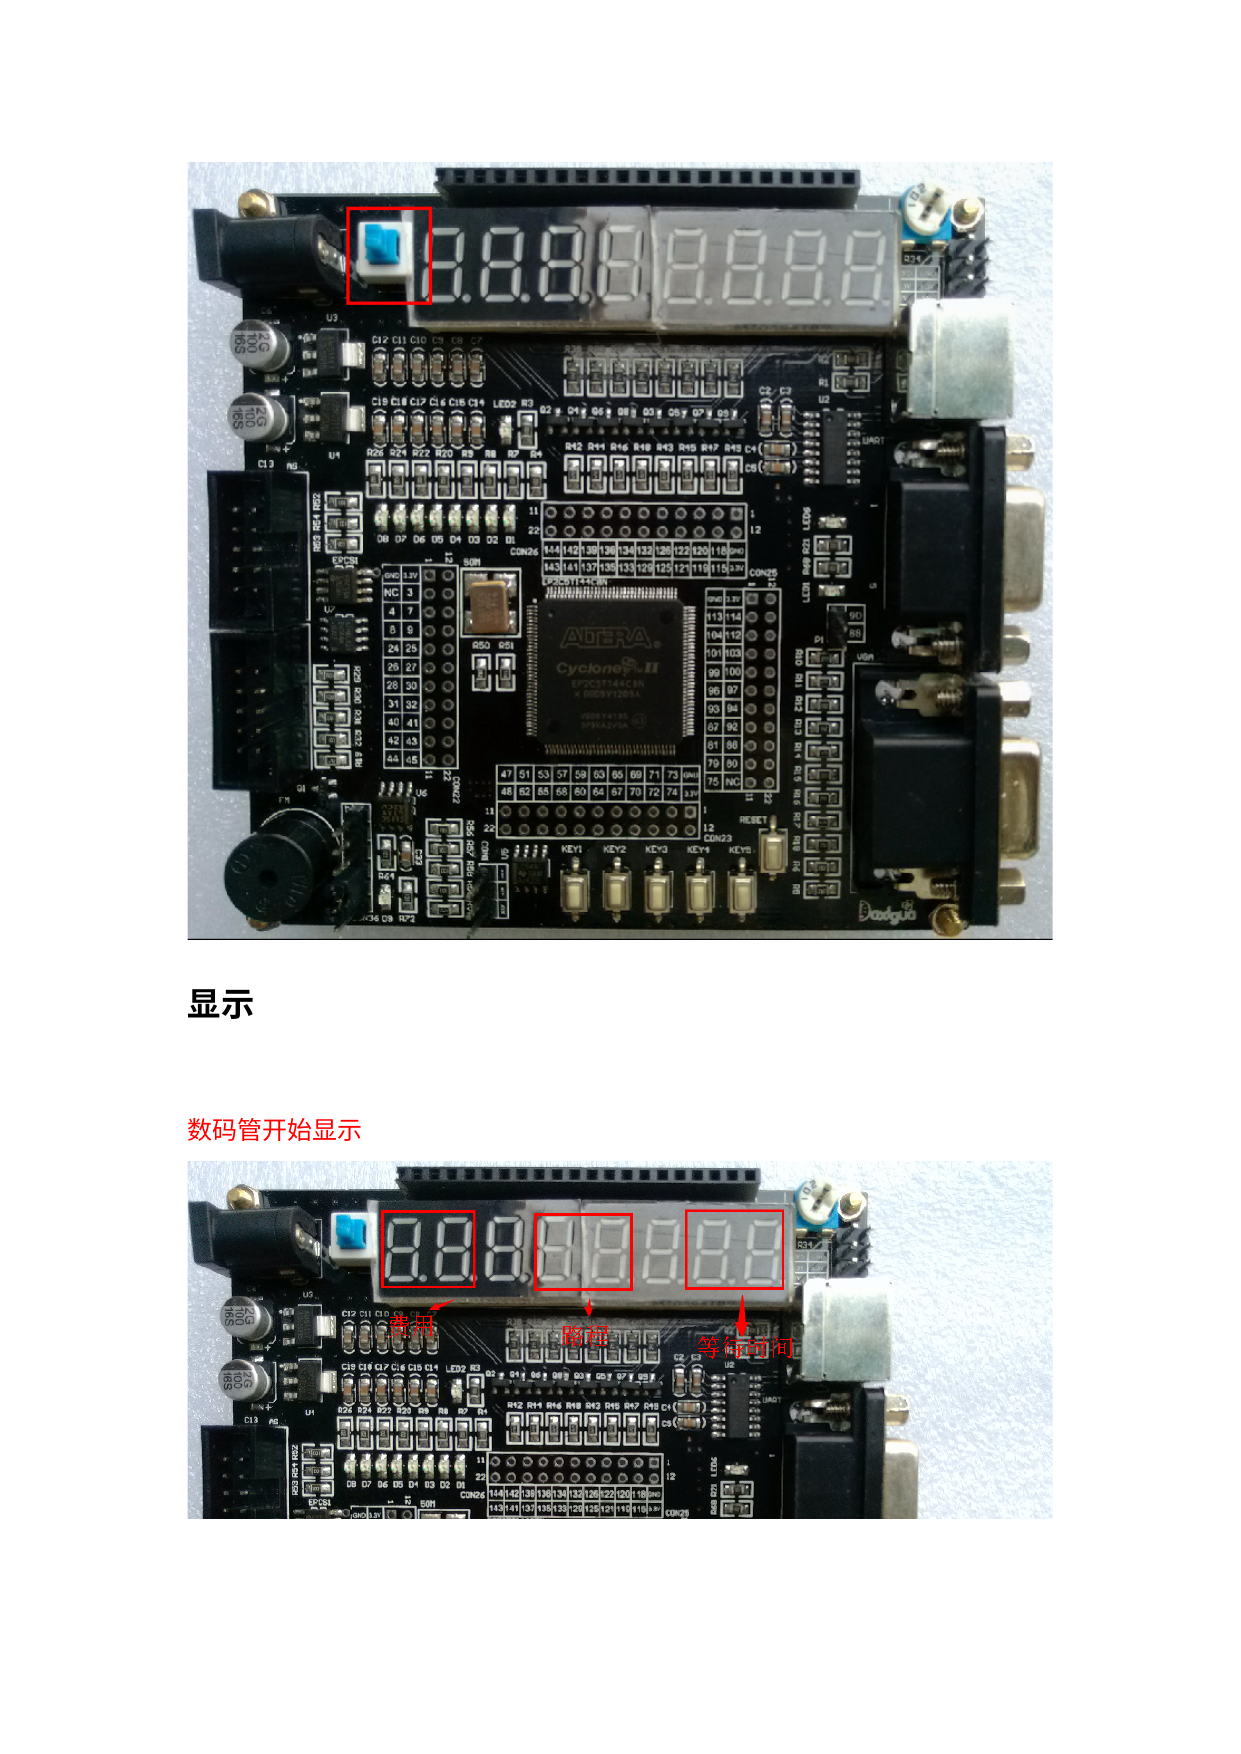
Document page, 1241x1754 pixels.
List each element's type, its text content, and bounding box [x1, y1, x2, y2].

subtitle 显示 [187, 969, 1053, 1034]
text 数码管开始显示 [187, 1096, 1053, 1161]
picture [187, 162, 1053, 940]
picture [187, 1161, 1053, 1519]
